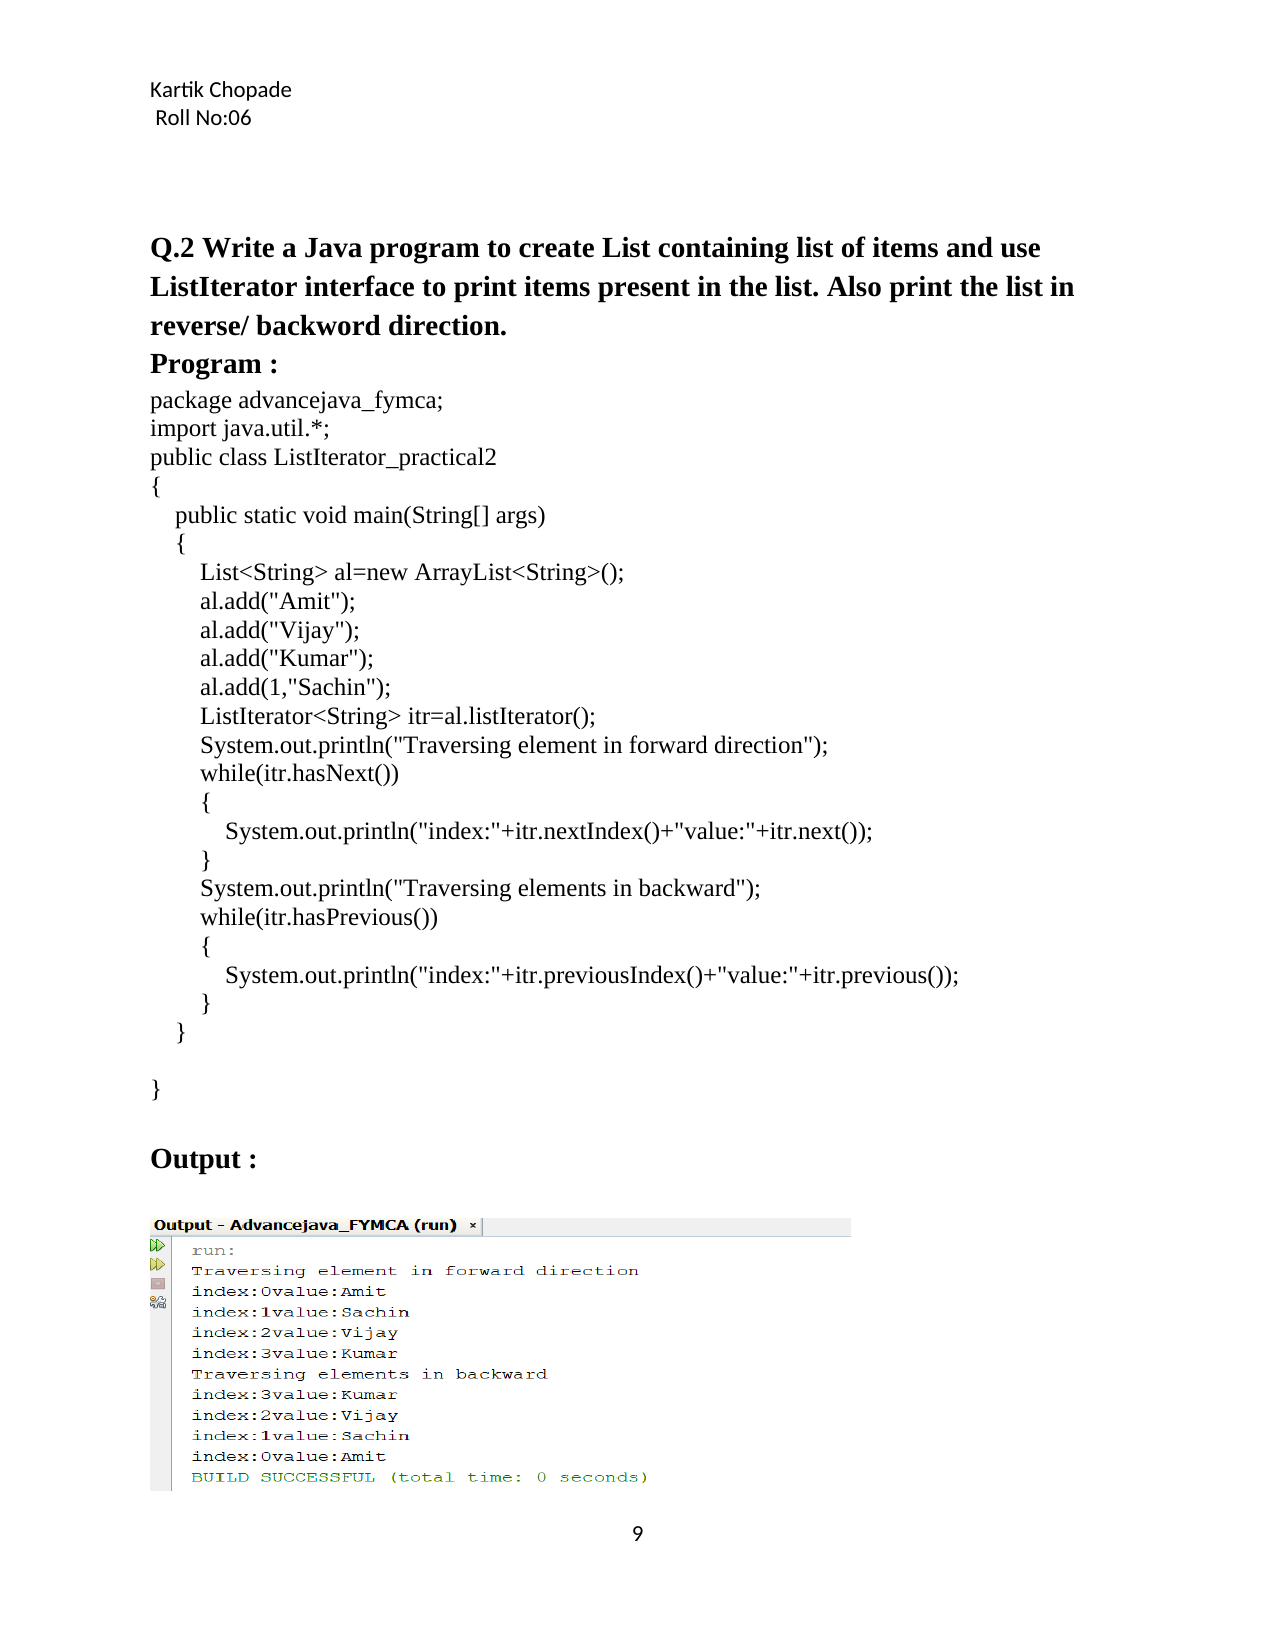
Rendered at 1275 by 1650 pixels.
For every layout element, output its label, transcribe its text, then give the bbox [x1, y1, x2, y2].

text List<String> al=new ArrayList<String>(); [150, 557, 1125, 586]
text System.out.println("index:"+itr.nextIndex()+"value:"+itr.next()); [150, 816, 1125, 845]
text Output : [150, 1141, 1125, 1175]
text public class ListIterator_practical2 [150, 442, 1125, 471]
text { [150, 471, 1125, 500]
text { [150, 528, 1125, 557]
text System.out.println("index:"+itr.previousIndex()+"value:"+itr.previous()); [150, 960, 1125, 988]
text } [150, 1074, 1125, 1103]
text { [150, 931, 1125, 960]
text } [150, 1017, 1125, 1046]
text al.add("Vijay"); [150, 615, 1125, 643]
text public static void main(String[] args) [150, 500, 1125, 528]
text } [150, 988, 1125, 1017]
text while(itr.hasPrevious()) [150, 902, 1125, 931]
text System.out.println("Traversing elements in backward"); [150, 873, 1125, 902]
text al.add(1,"Sachin"); [150, 672, 1125, 701]
text al.add("Amit"); [150, 586, 1125, 615]
picture [150, 1218, 852, 1491]
text import java.util.*; [150, 413, 1125, 442]
text package advancejava_fymca; [150, 385, 1125, 413]
text al.add("Kumar"); [150, 643, 1125, 672]
text System.out.println("Traversing element in forward direction"); [150, 730, 1125, 758]
text while(itr.hasNext()) [150, 758, 1125, 787]
text ListIterator<String> itr=al.listIterator(); [150, 701, 1125, 730]
text } [150, 845, 1125, 873]
text { [150, 787, 1125, 816]
text Q.2 Write a Java program to create List containing list of items and use ListIterator interface to print items present in the list. Also print the list in reverse/ backword direction. [150, 231, 1125, 341]
text Program : [150, 346, 1125, 380]
